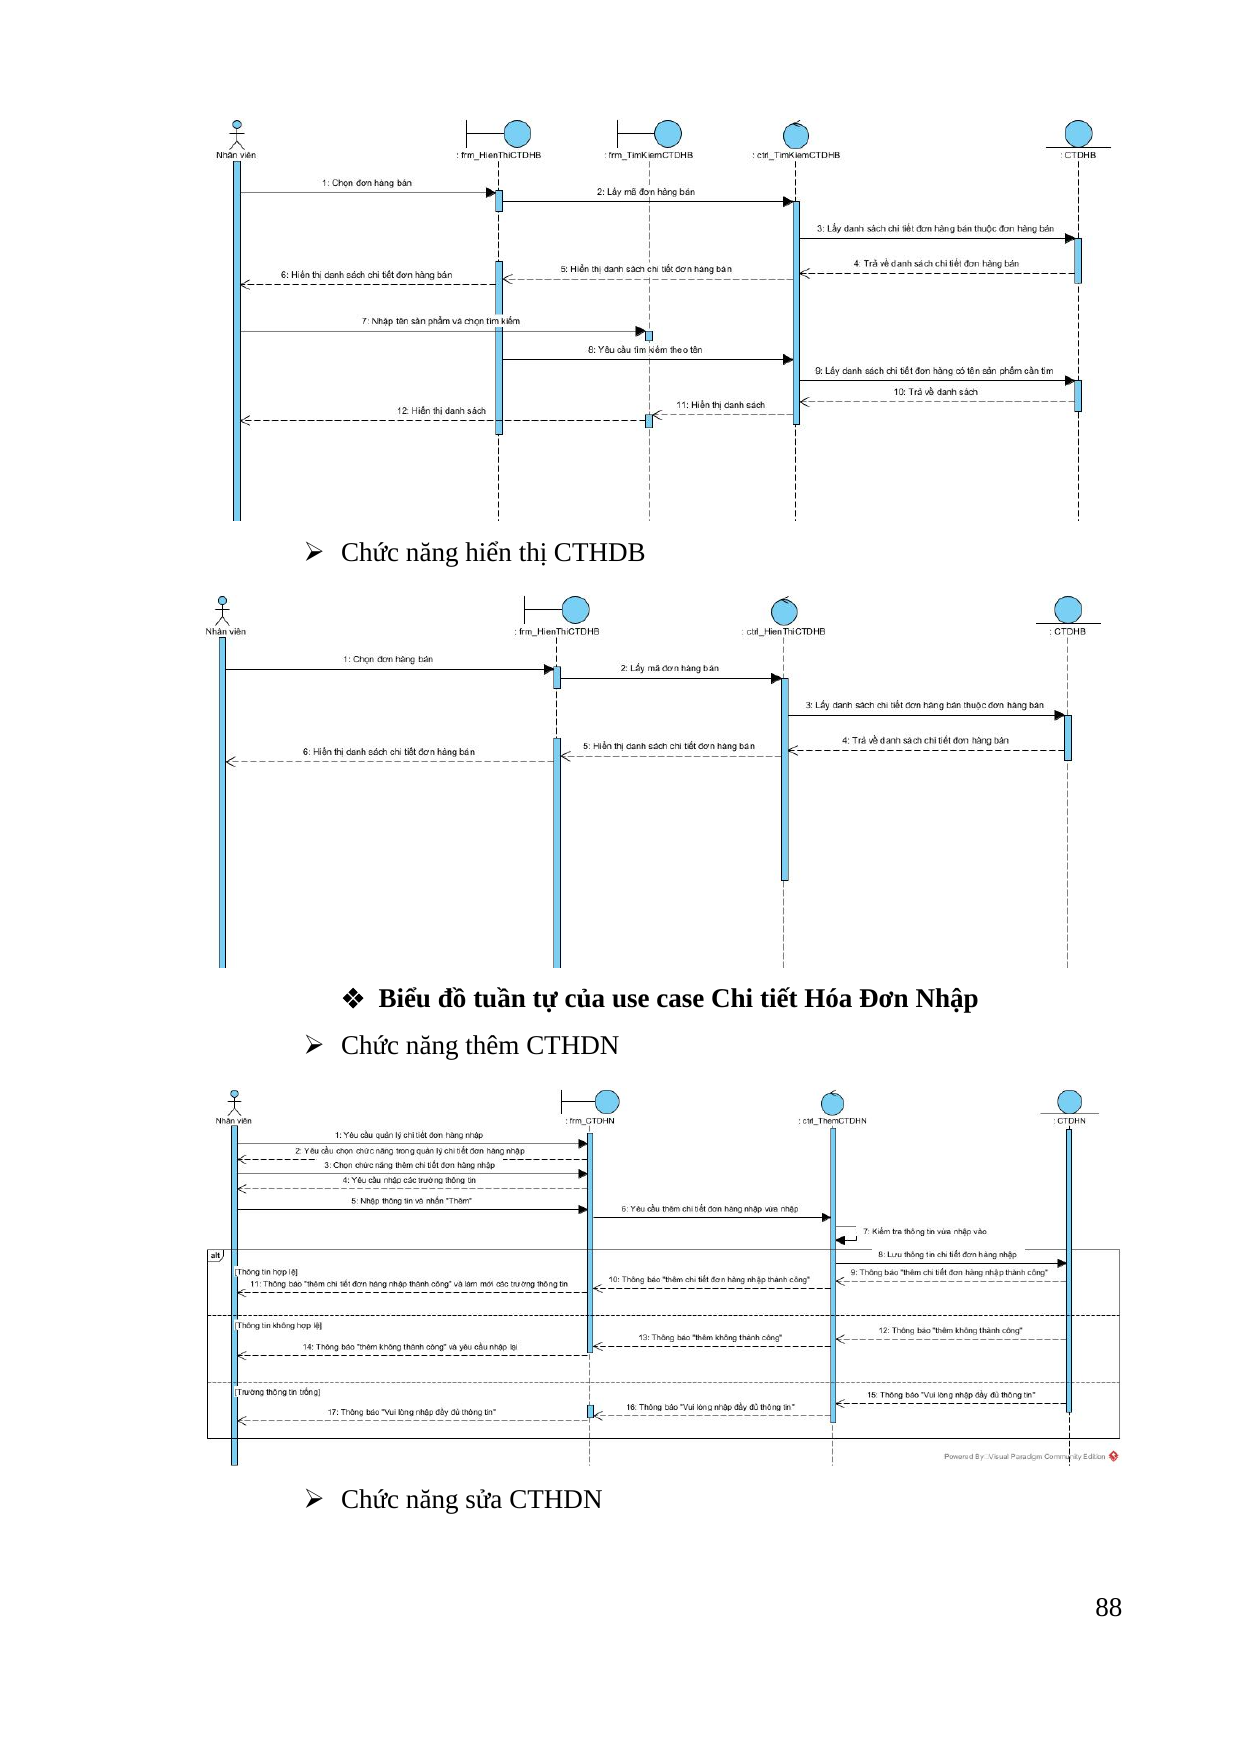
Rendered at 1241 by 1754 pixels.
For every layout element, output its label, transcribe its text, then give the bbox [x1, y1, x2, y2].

picture [206, 1088, 1122, 1468]
list Chức năng thêm CTHDN [303, 1029, 1122, 1061]
list Biểu đồ tuần tự của use case Chi tiết Hóa Đơn Nhập [341, 983, 1122, 1014]
picture [206, 118, 1123, 521]
picture [197, 595, 1113, 968]
list Chức năng hiển thị CTHDB [303, 536, 1122, 567]
list Chức năng sửa CTHDN [303, 1483, 1122, 1514]
